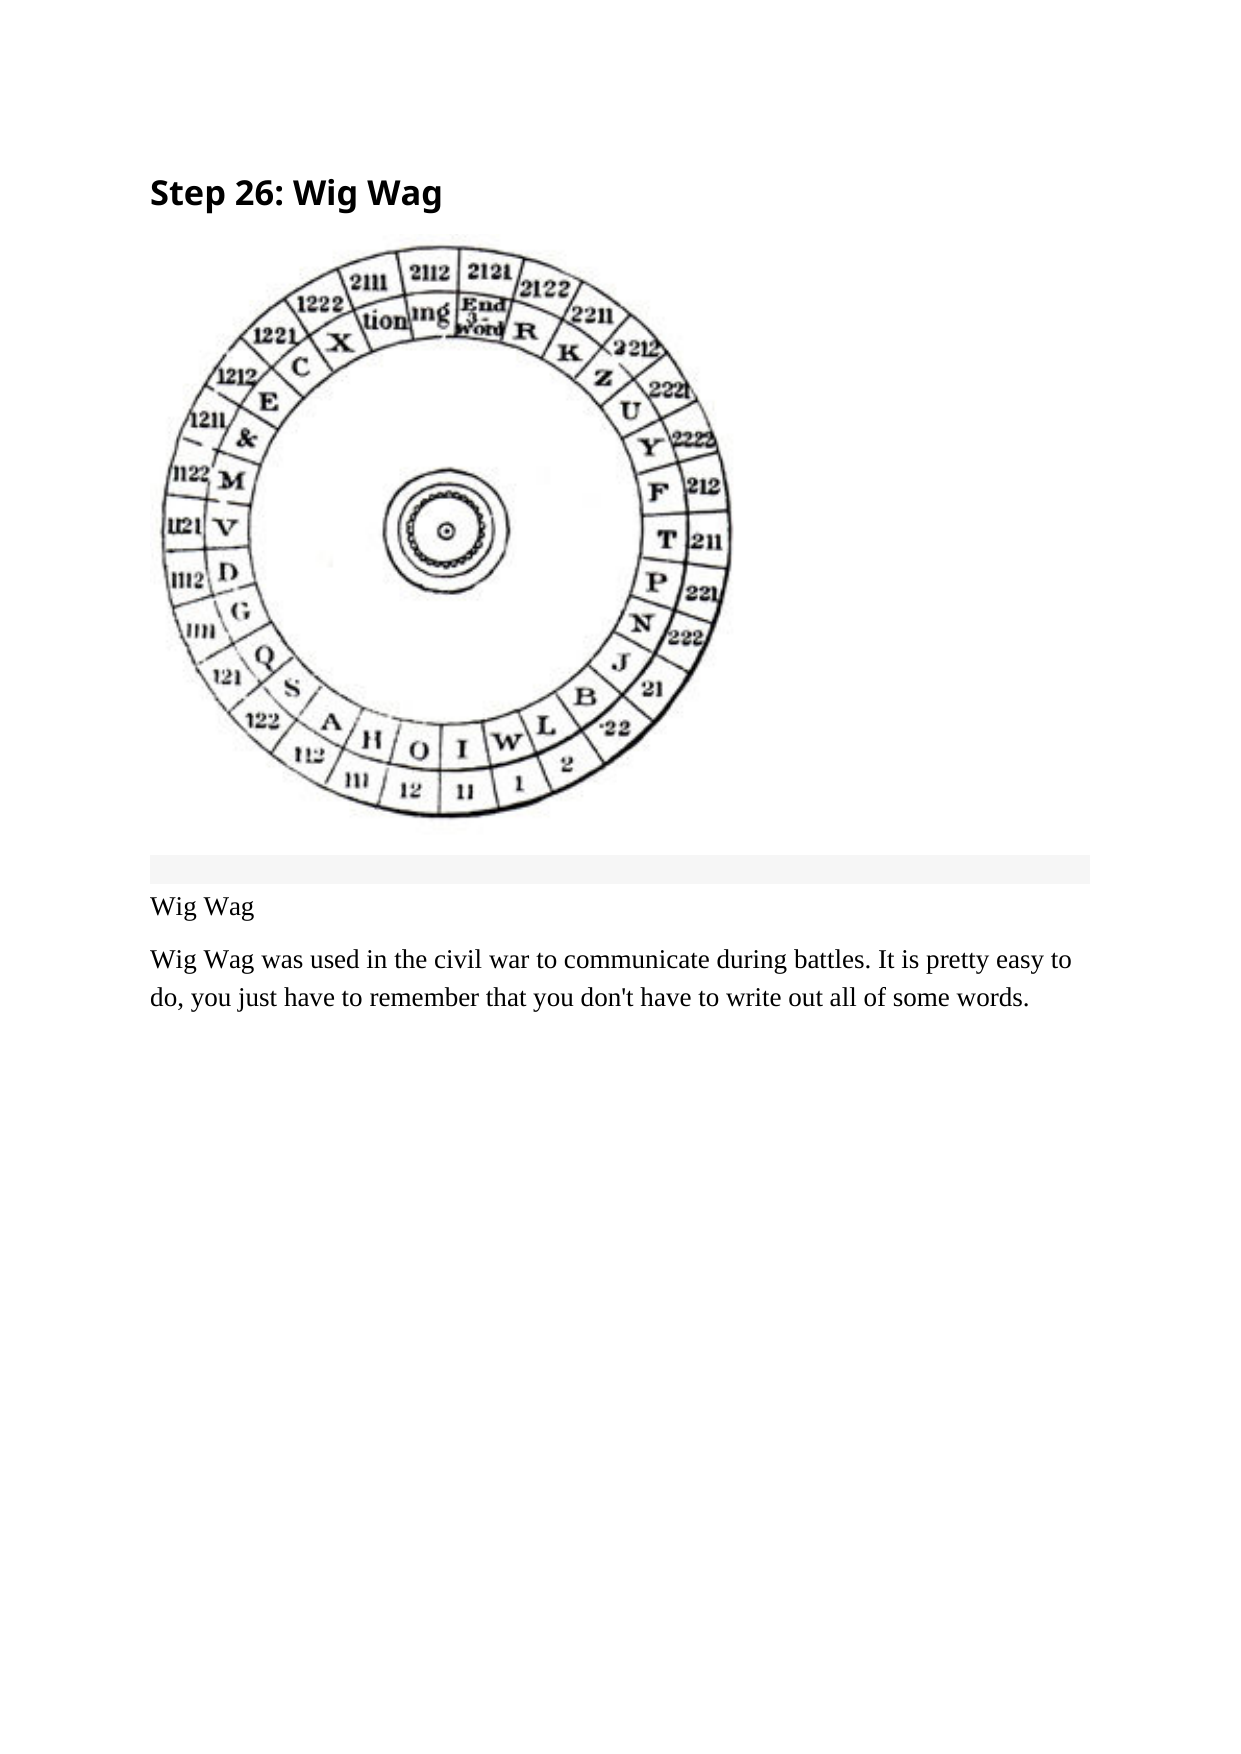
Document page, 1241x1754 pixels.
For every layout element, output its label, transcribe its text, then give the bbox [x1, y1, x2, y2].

text Step 26: Wig Wag [150, 169, 1090, 216]
text Wig Wag was used in the civil war to communicate during battles. It is pretty easy to do, you just have to remember that you don't have to write out all of some words. [150, 937, 1090, 1012]
text Wig Wag [150, 884, 1090, 921]
picture [150, 234, 744, 837]
